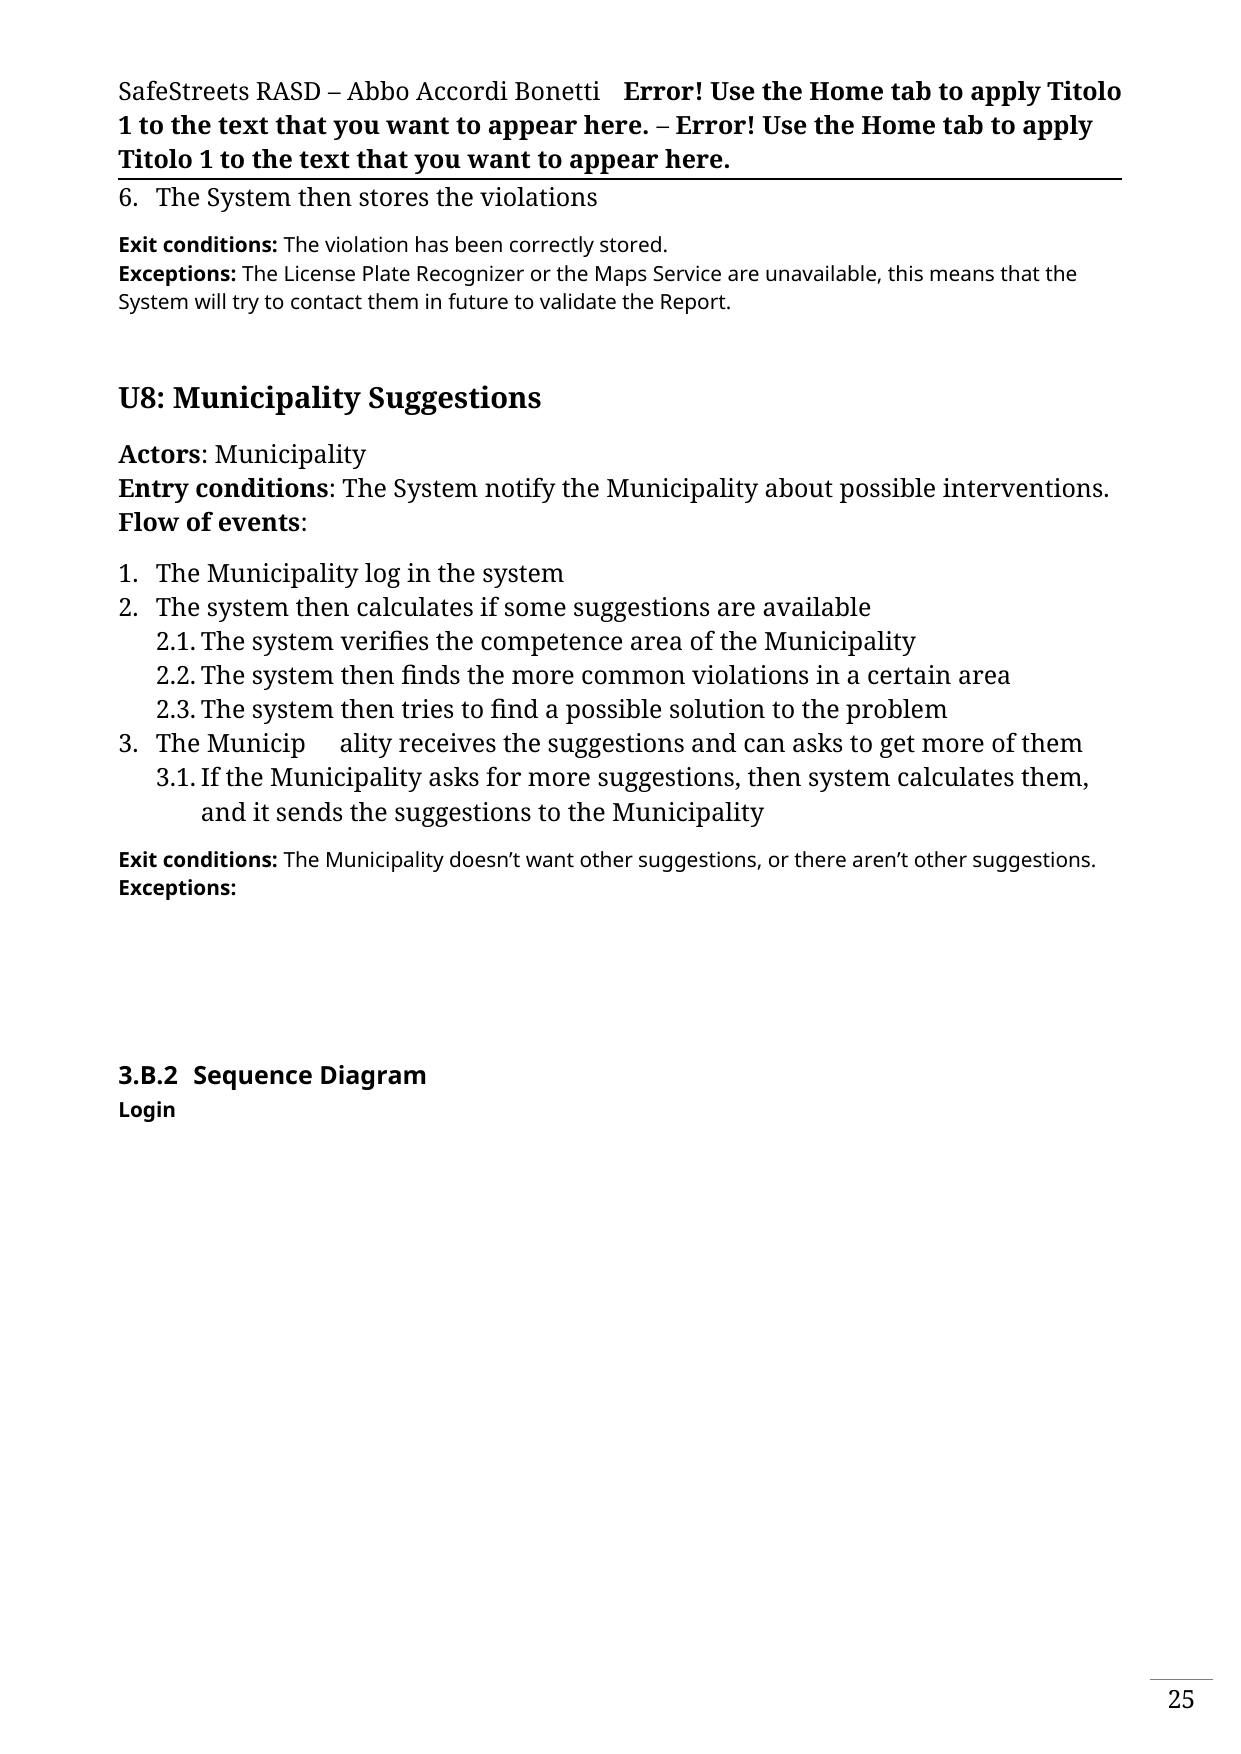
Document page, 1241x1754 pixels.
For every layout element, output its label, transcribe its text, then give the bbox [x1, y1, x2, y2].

text Actors: Municipality Entry conditions: The System notify the Municipality about possible interventions. Flow of events: [118, 437, 1122, 539]
text Exit conditions: The violation has been correctly stored. Exceptions: The License Plate Recognizer or the Maps Service are unavailable, this means that the System will try to contact them in future to validate the Report. [118, 230, 1122, 316]
list The Municip ality receives the suggestions and can asks to get more of them [118, 726, 1122, 760]
text Exit conditions: The Municipality doesn’t want other suggestions, or there aren’t other suggestions. Exceptions: [118, 845, 1122, 902]
list The system then calculates if some suggestions are available [118, 590, 1122, 624]
subtitle Sequence Diagram [118, 1058, 1122, 1092]
text Login [118, 1095, 1122, 1123]
text U8: Municipality Suggestions [118, 377, 1122, 417]
list The System then stores the violations [118, 180, 1122, 214]
list The Municipality log in the system [118, 556, 1122, 590]
list The system verifies the competence area of the Municipality [156, 624, 1122, 658]
list The system then finds the more common violations in a certain area [156, 658, 1122, 692]
list The system then tries to find a possible solution to the problem [156, 692, 1122, 726]
list If the Municipality asks for more suggestions, then system calculates them, and it sends the suggestions to the Municipality [156, 760, 1122, 828]
